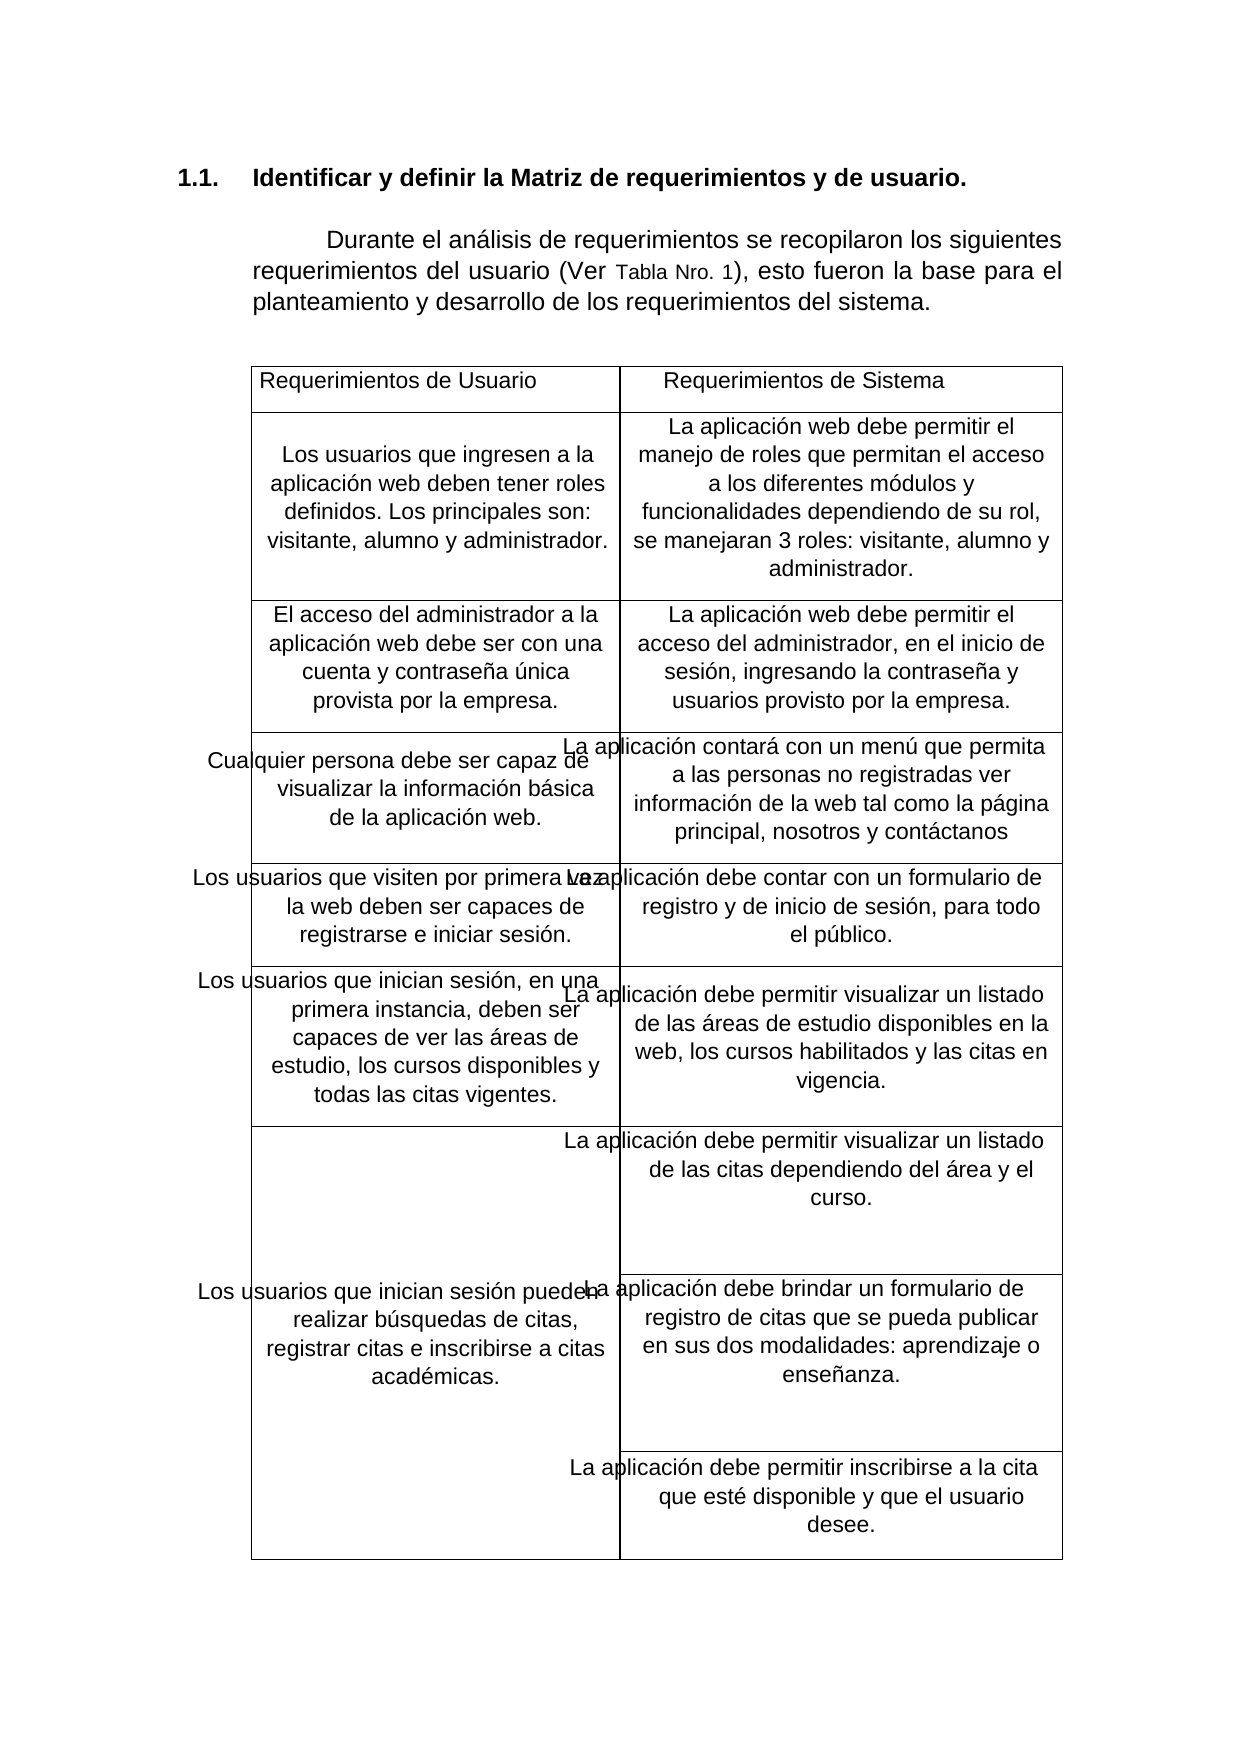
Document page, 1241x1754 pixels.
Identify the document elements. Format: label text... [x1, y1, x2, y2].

table_cell El acceso del administrador a la aplicación web debe ser con una cuenta y contraseña única provista por la empresa. [252, 601, 619, 732]
table_cell Los usuarios que inician sesión pueden realizar búsquedas de citas, registrar citas e inscribirse a citas académicas. [252, 1127, 619, 1558]
table_cell La aplicación debe brindar un formulario de registro de citas que se pueda publicar en sus dos modalidades: aprendizaje o enseñanza. [621, 1275, 1062, 1451]
table_cell Los usuarios que visiten por primera vez la web deben ser capaces de registrarse e iniciar sesión. [252, 864, 619, 966]
table_cell La aplicación debe permitir visualizar un listado de las áreas de estudio disponibles en la web, los cursos habilitados y las citas en vigencia. [621, 967, 1062, 1126]
table_cell La aplicación debe permitir inscribirse a la cita que esté disponible y que el usuario desee. [621, 1452, 1062, 1558]
table_cell Los usuarios que ingresen a la aplicación web deben tener roles definidos. Los principales son: visitante, alumno y administrador. [252, 413, 619, 600]
table_cell La aplicación web debe permitir el acceso del administrador, en el inicio de sesión, ingresando la contraseña y usuarios provisto por la empresa. [621, 601, 1062, 732]
table_header Requerimientos de Sistema [621, 367, 1062, 412]
table_cell La aplicación contará con un menú que permita a las personas no registradas ver información de la web tal como la página principal, nosotros y contáctanos [621, 733, 1062, 863]
table_cell La aplicación debe contar con un formulario de registro y de inicio de sesión, para todo el público. [621, 864, 1062, 966]
table_cell La aplicación debe permitir visualizar un listado de las citas dependiendo del área y el curso. [621, 1127, 1062, 1274]
text Durante el análisis de requerimientos se recopilaron los siguientes requerimientos del usuario (Ver Tabla Nro. 1), esto fueron la base para el planteamiento y desarrollo de los requerimientos del sistema. [252, 225, 1063, 316]
table_cell Cualquier persona debe ser capaz de visualizar la información básica de la aplicación web. [252, 733, 619, 863]
list Identificar y definir la Matriz de requerimientos y de usuario. [177, 163, 1063, 192]
table_cell Los usuarios que inician sesión, en una primera instancia, deben ser capaces de ver las áreas de estudio, los cursos disponibles y todas las citas vigentes. [252, 967, 619, 1126]
table_header Requerimientos de Usuario [252, 367, 619, 412]
table_cell La aplicación web debe permitir el manejo de roles que permitan el acceso a los diferentes módulos y funcionalidades dependiendo de su rol, se manejaran 3 roles: visitante, alumno y administrador. [621, 413, 1062, 600]
